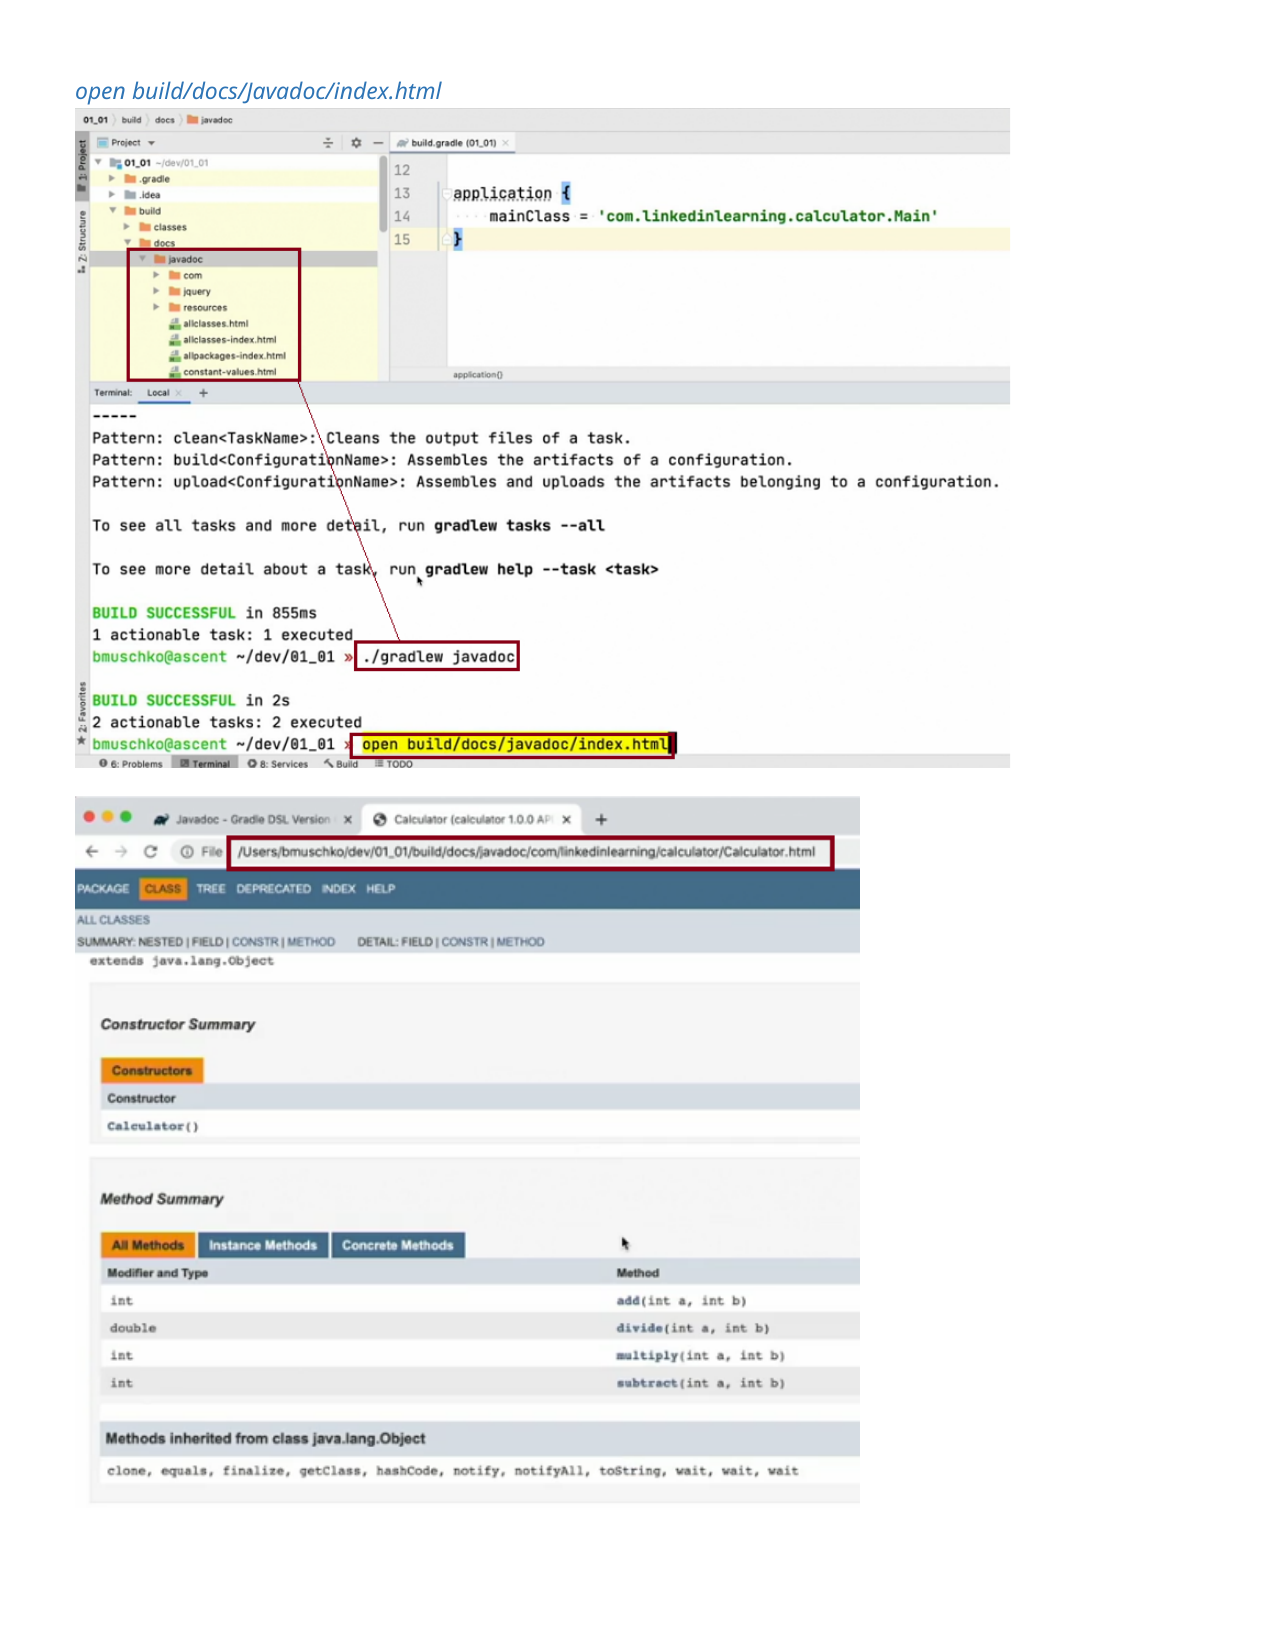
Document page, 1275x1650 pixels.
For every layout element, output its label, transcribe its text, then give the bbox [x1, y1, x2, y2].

picture [75, 796, 860, 1508]
picture [75, 108, 1011, 768]
subtitle open build/docs/Javadoc/index.html [75, 75, 1200, 106]
